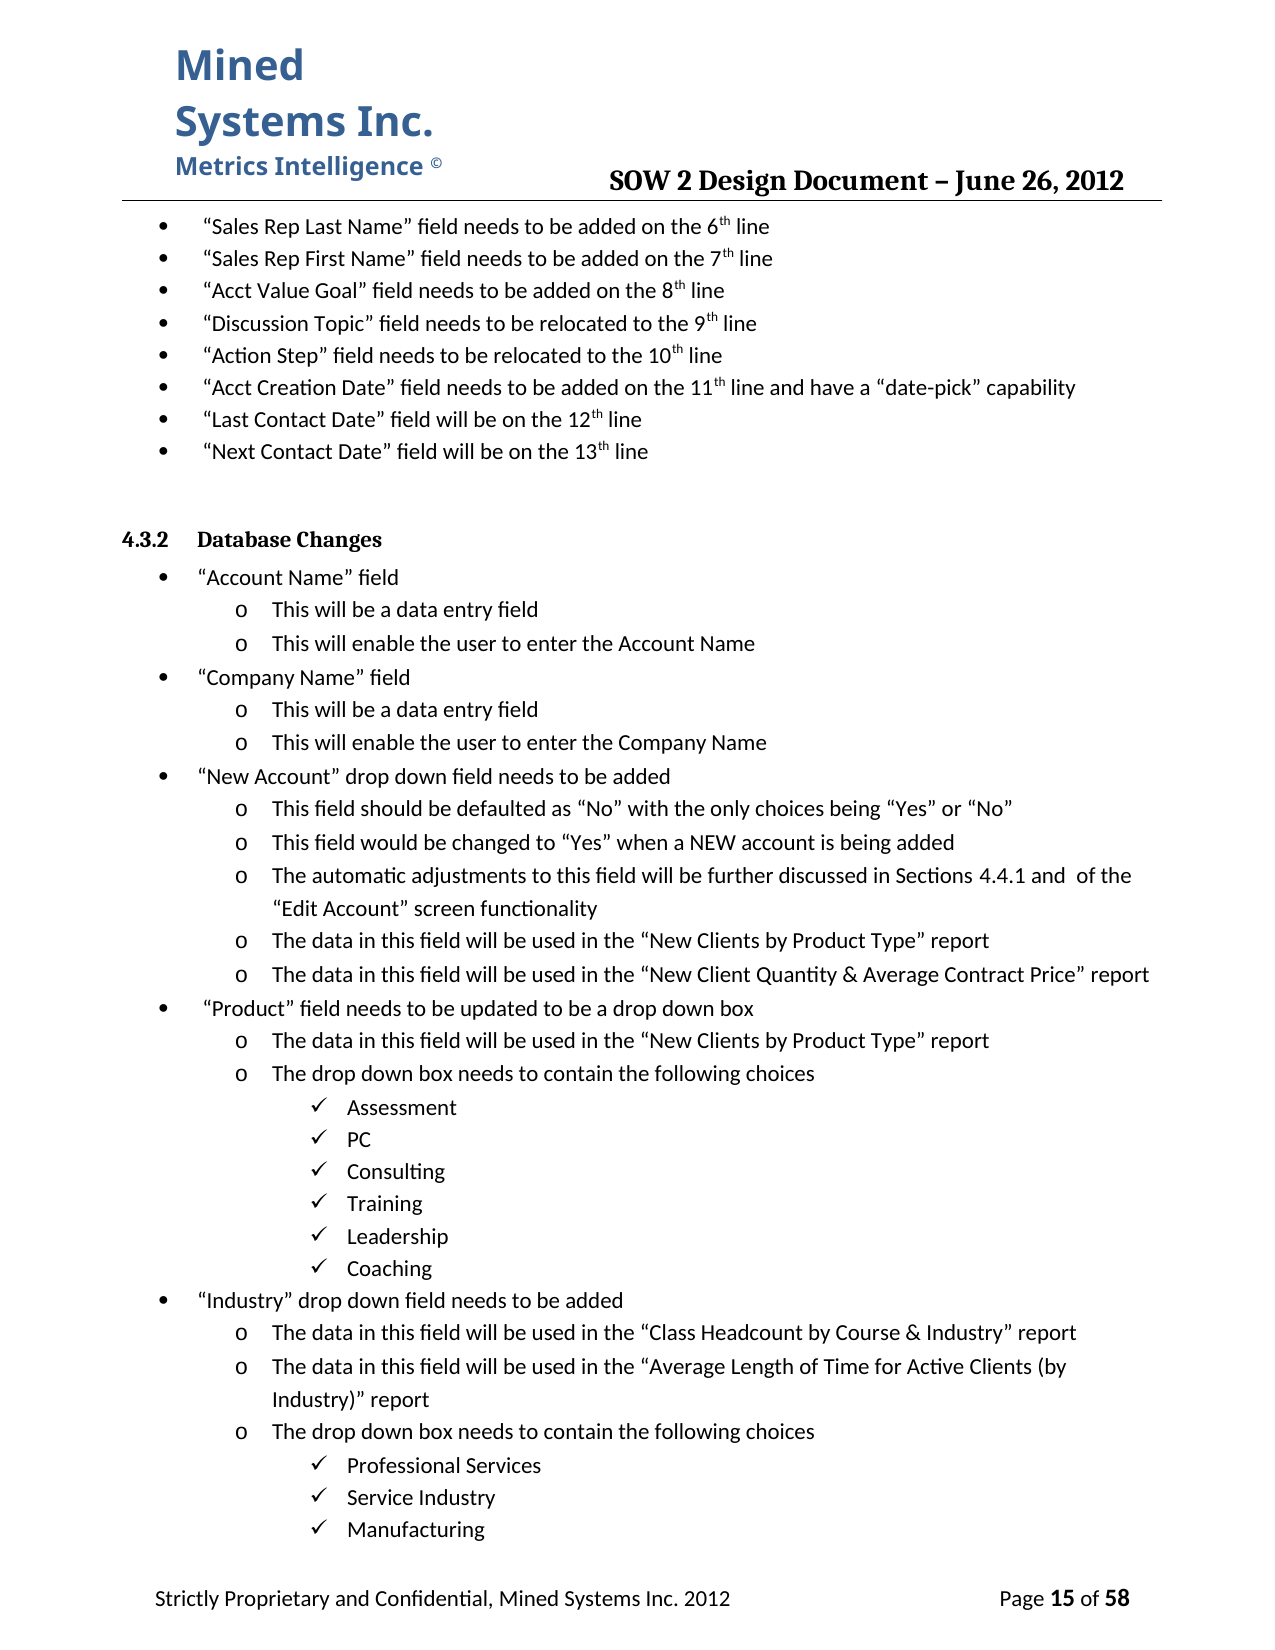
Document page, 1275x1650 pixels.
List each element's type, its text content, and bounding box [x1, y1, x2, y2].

list This field should be defaulted as “No” with the only choices being “Yes” or “No” [234, 794, 1162, 823]
list “Action Step” field needs to be relocated to the 10th line [159, 341, 1162, 369]
list This field would be changed to “Yes” when a NEW account is being added [234, 828, 1162, 857]
list The data in this field will be used in the “New Client Quantity & Average Contract Price” report [234, 960, 1162, 989]
list This will be a data entry field [234, 695, 1162, 724]
list The drop down box needs to contain the following choices [234, 1417, 1162, 1447]
subtitle Database Changes [122, 527, 1162, 553]
list The drop down box needs to contain the following choices [234, 1059, 1162, 1089]
list Assessment [309, 1093, 1162, 1121]
list This will enable the user to enter the Account Name [234, 629, 1162, 658]
list “Product” field needs to be updated to be a drop down box [159, 994, 1162, 1022]
list “New Account” drop down field needs to be added [159, 762, 1162, 790]
list “Acct Value Goal” field needs to be added on the 8th line [159, 277, 1162, 304]
list This will be a data entry field [234, 596, 1162, 625]
list The data in this field will be used in the “Average Length of Time for Active Clients (by Industry)” report [234, 1352, 1162, 1413]
list “Acct Creation Date” field needs to be added on the 11th line and have a “date-pick” capability [159, 373, 1162, 401]
list Professional Services [309, 1451, 1162, 1479]
list “Sales Rep First Name” field needs to be added on the 7th line [159, 244, 1162, 272]
list “Industry” drop down field needs to be added [159, 1286, 1162, 1314]
list Service Industry [309, 1483, 1162, 1511]
list Consulting [309, 1157, 1162, 1185]
list “Account Name” field [159, 563, 1162, 591]
list Coaching [309, 1254, 1162, 1282]
list “Sales Rep Last Name” field needs to be added on the 6th line [159, 212, 1162, 240]
list “Company Name” field [159, 663, 1162, 691]
list The data in this field will be used in the “New Clients by Product Type” report [234, 927, 1162, 956]
list Manufacturing [309, 1515, 1162, 1543]
list “Last Contact Date” field will be on the 12th line [159, 405, 1162, 433]
list “Next Contact Date” field will be on the 13th line [159, 437, 1162, 466]
list Leadership [309, 1222, 1162, 1250]
list The automatic adjustments to this field will be further discussed in Sections 4.4.1 and 4.4.2 of the “Edit Account” screen functionality [234, 861, 1162, 922]
list “Discussion Topic” field needs to be relocated to the 9th line [159, 309, 1162, 337]
list This will enable the user to enter the Company Name [234, 728, 1162, 757]
list Training [309, 1189, 1162, 1218]
list The data in this field will be used in the “Class Headcount by Course & Industry” report [234, 1318, 1162, 1347]
list PC [309, 1125, 1162, 1153]
list The data in this field will be used in the “New Clients by Product Type” report [234, 1026, 1162, 1055]
